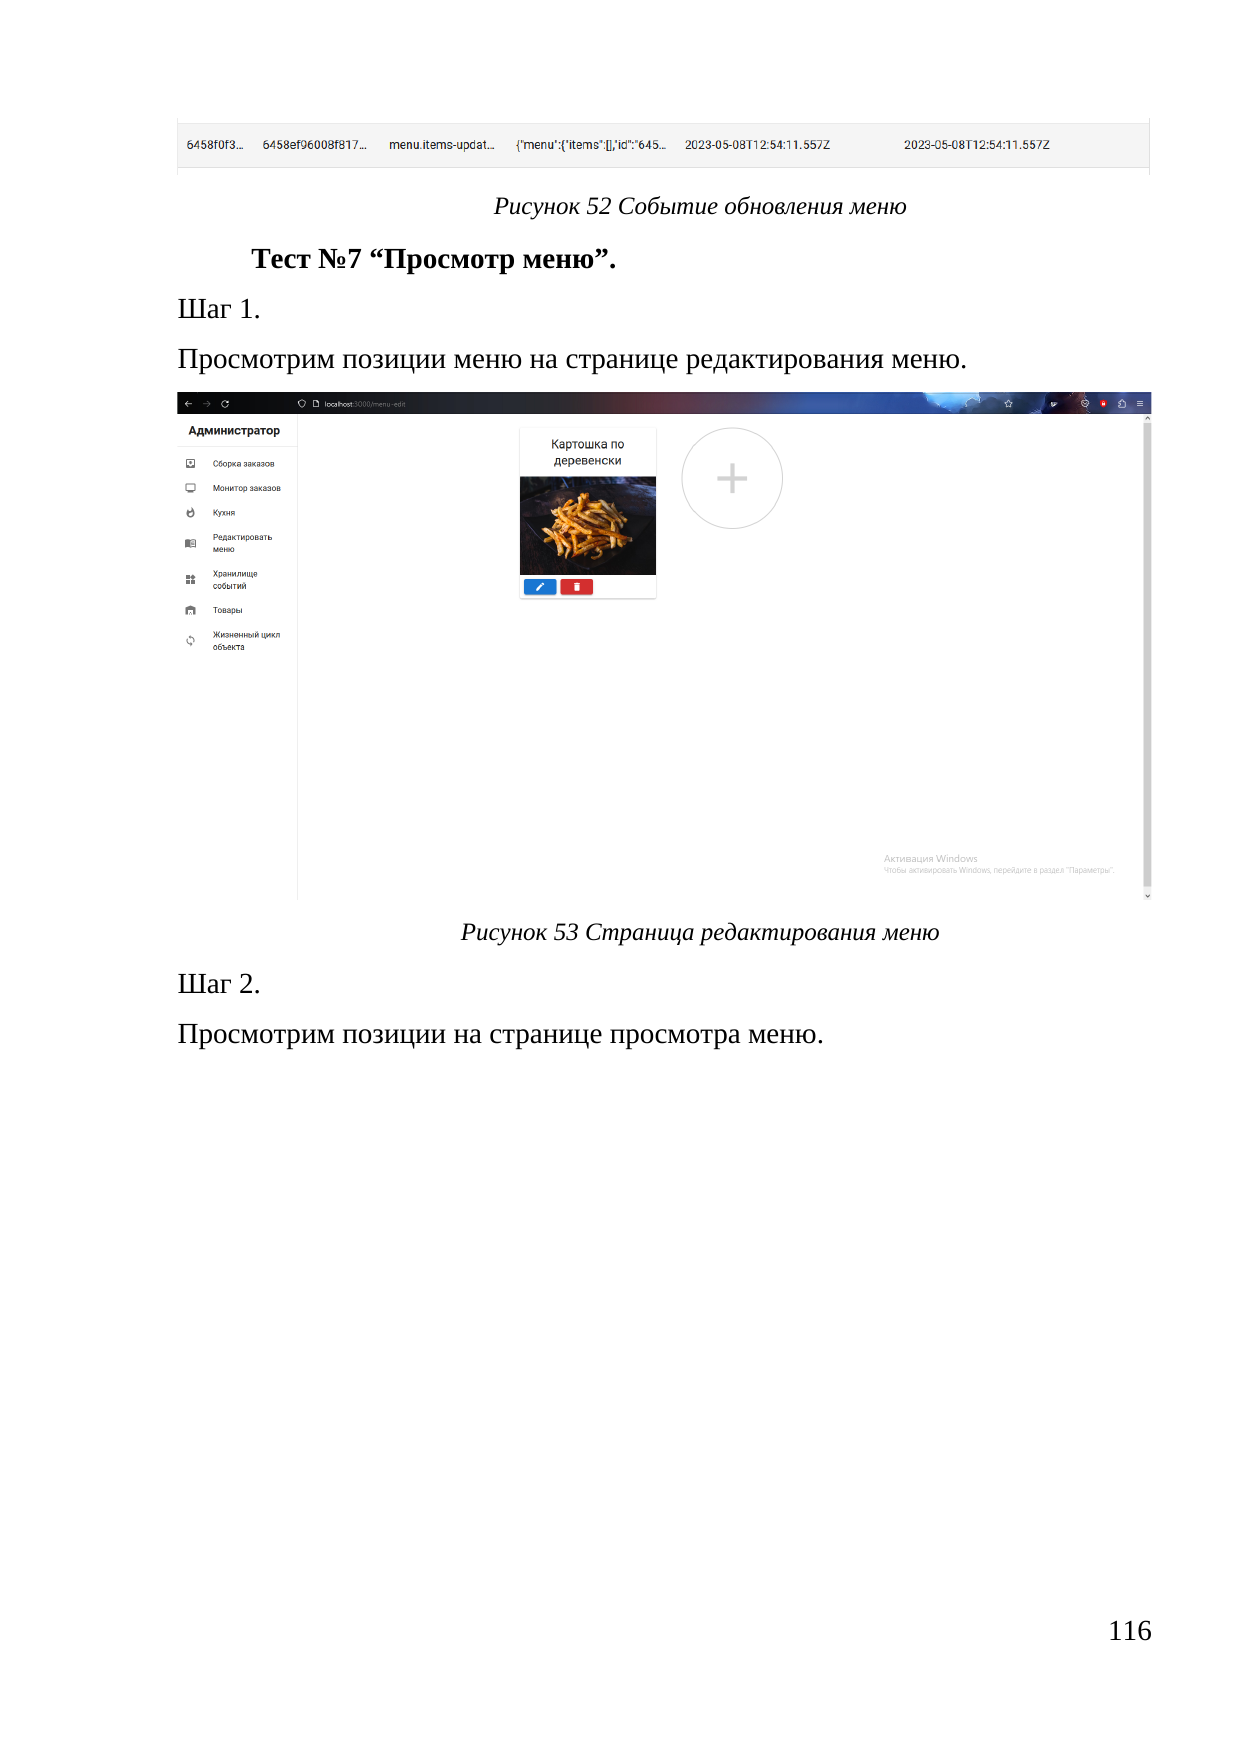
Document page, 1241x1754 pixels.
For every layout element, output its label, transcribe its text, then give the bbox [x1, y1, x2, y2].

subtitle Тест №7 “Просмотр меню”. [177, 241, 1152, 274]
text Рисунок 52 Событие обновления меню [177, 191, 1152, 220]
text Просмотрим позиции на странице просмотра меню. [177, 1017, 1152, 1050]
text Шаг 2. [177, 966, 1152, 1000]
text Рисунок 53 Страница редактирования меню [177, 917, 1152, 946]
picture [177, 118, 1152, 175]
text Просмотрим позиции меню на странице редактирования меню. [177, 342, 1152, 375]
text Шаг 1. [177, 291, 1152, 325]
picture [177, 392, 1152, 900]
